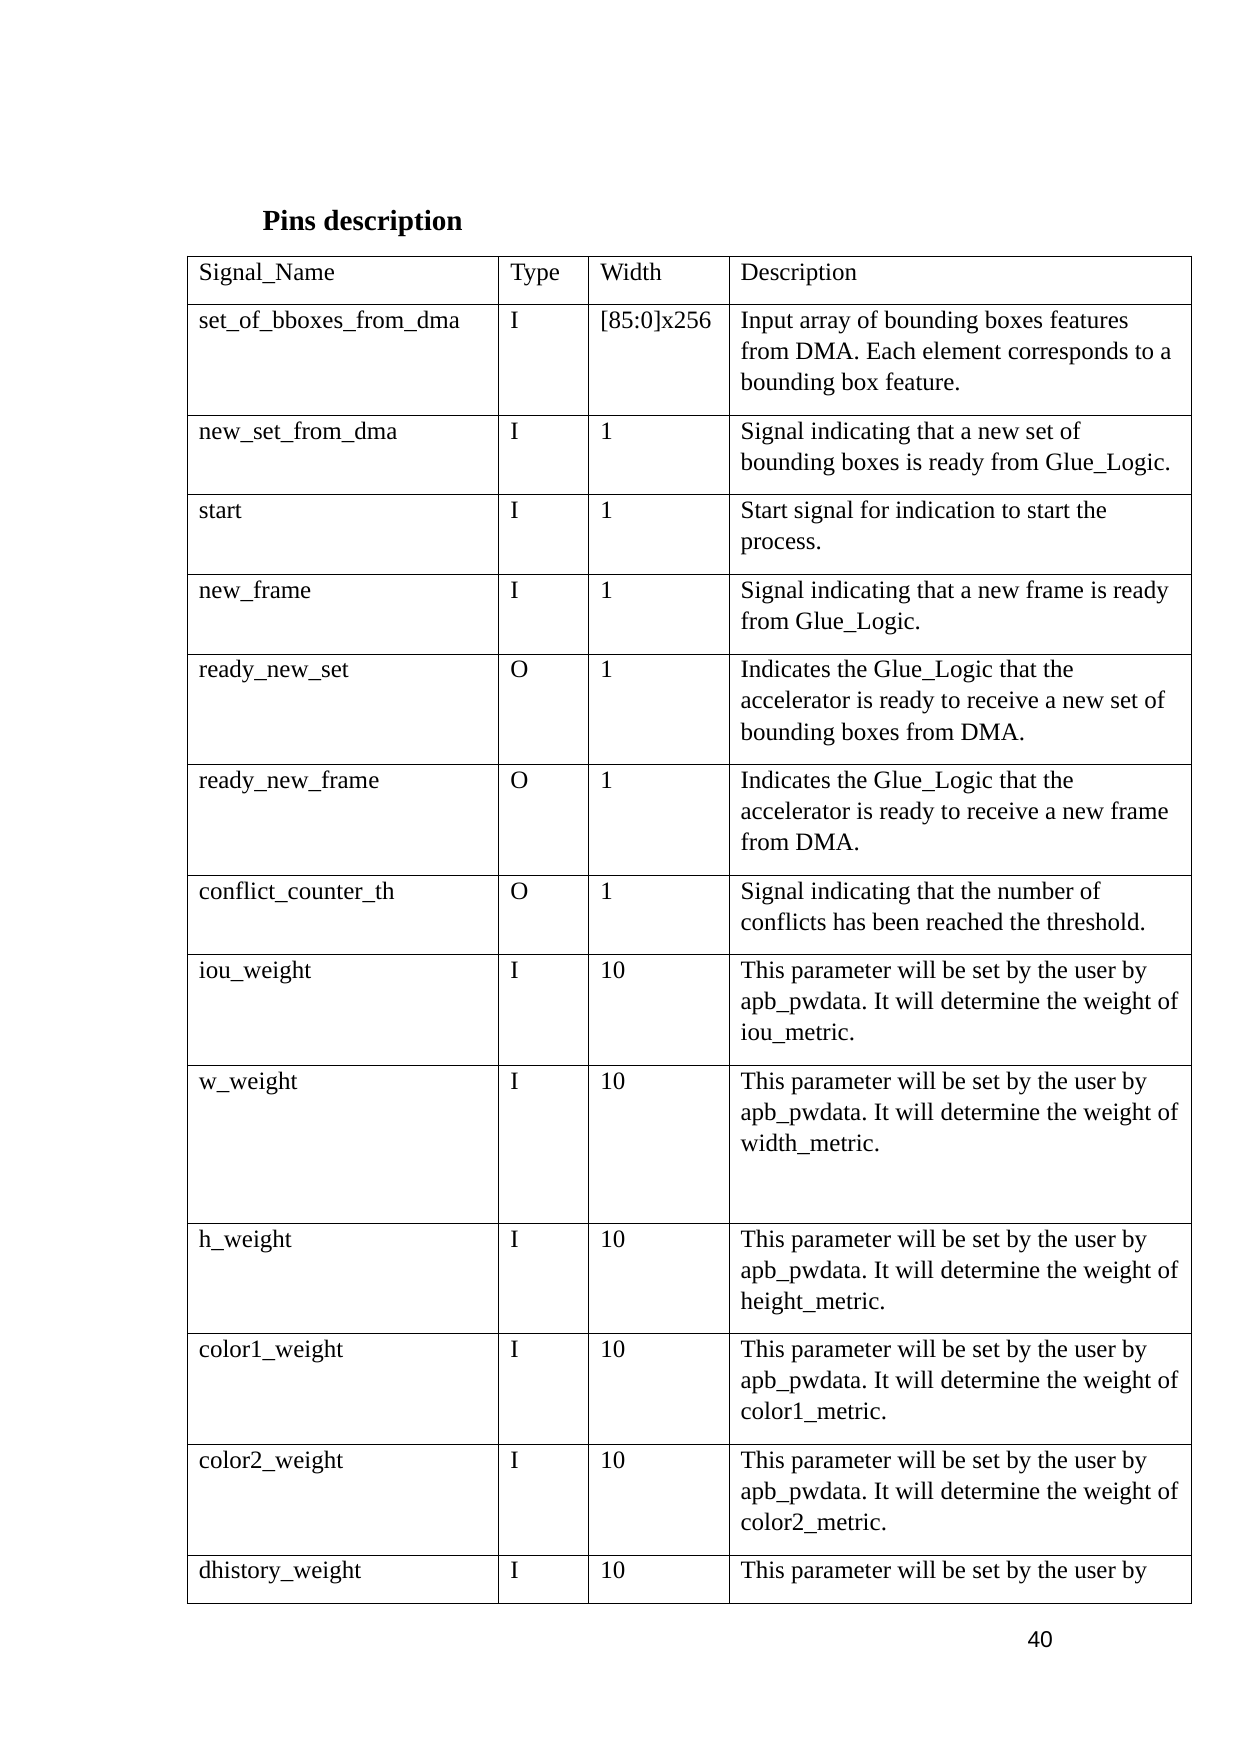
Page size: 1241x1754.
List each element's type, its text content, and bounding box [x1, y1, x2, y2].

table_cell 1 [589, 765, 729, 875]
table_cell I [499, 1066, 588, 1223]
table_cell I [499, 1334, 588, 1444]
table_cell 10 [589, 1334, 729, 1444]
table_cell This parameter will be set by the user by apb_pwdata. It will determine the weight of color2_metric. [730, 1445, 1191, 1554]
table_cell color1_weight [188, 1334, 498, 1444]
table_cell dhistory_weight [188, 1556, 498, 1603]
table_cell conflict_counter_th [188, 876, 498, 954]
table_cell 1 [589, 495, 729, 574]
table_cell Indicates the Glue_Logic that the accelerator is ready to receive a new frame from DMA. [730, 765, 1191, 875]
table_cell ready_new_frame [188, 765, 498, 875]
table_cell I [499, 575, 588, 653]
table_cell O [499, 655, 588, 764]
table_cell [730, 1556, 1191, 1603]
table_cell I [499, 1556, 588, 1603]
table_cell I [499, 1224, 588, 1333]
table_header Description [730, 257, 1191, 304]
table_header Width [589, 257, 729, 304]
table_cell iou_weight [188, 955, 498, 1065]
table_header Signal_Name [188, 257, 498, 304]
table_cell new_set_from_dma [188, 416, 498, 494]
table_cell This parameter will be set by the user by apb_pwdata. It will determine the weight of width_metric. [730, 1066, 1191, 1223]
table_cell This parameter will be set by the user by apb_pwdata. It will determine the weight of height_metric. [730, 1224, 1191, 1333]
table_cell Signal indicating that a new frame is ready from Glue_Logic. [730, 575, 1191, 653]
table_cell Signal indicating that the number of conflicts has been reached the threshold. [730, 876, 1191, 954]
table_cell 10 [589, 1066, 729, 1223]
table_cell This parameter will be set by the user by apb_pwdata. It will determine the weight of iou_metric. [730, 955, 1191, 1065]
table_cell new_frame [188, 575, 498, 653]
table_cell 10 [589, 1556, 729, 1603]
table_cell start [188, 495, 498, 574]
table_cell O [499, 876, 588, 954]
table_cell Start signal for indication to start the process. [730, 495, 1191, 574]
table_cell [85:0]x256 [589, 305, 729, 415]
table_cell 10 [589, 1445, 729, 1554]
table_cell 10 [589, 1224, 729, 1333]
table_cell I [499, 305, 588, 415]
table_cell 10 [589, 955, 729, 1065]
table_cell This parameter will be set by the user by apb_pwdata. It will determine the weight of color1_metric. [730, 1334, 1191, 1444]
table_cell 1 [589, 876, 729, 954]
table_cell h_weight [188, 1224, 498, 1333]
table_cell O [499, 765, 588, 875]
table_cell I [499, 955, 588, 1065]
table_cell 1 [589, 575, 729, 653]
table_cell I [499, 495, 588, 574]
text Pins description [187, 203, 1053, 236]
table_cell Indicates the Glue_Logic that the accelerator is ready to receive a new set of bounding boxes from DMA. [730, 655, 1191, 764]
table_header Type [499, 257, 588, 304]
table_cell I [499, 1445, 588, 1554]
table_cell 1 [589, 416, 729, 494]
table_cell ready_new_set [188, 655, 498, 764]
table_cell Input array of bounding boxes features from DMA. Each element corresponds to a bounding box feature. [730, 305, 1191, 415]
table_cell color2_weight [188, 1445, 498, 1554]
table_cell Signal indicating that a new set of bounding boxes is ready from Glue_Logic. [730, 416, 1191, 494]
table_cell 1 [589, 655, 729, 764]
table_cell w_weight [188, 1066, 498, 1223]
table_cell set_of_bboxes_from_dma [188, 305, 498, 415]
table_cell I [499, 416, 588, 494]
